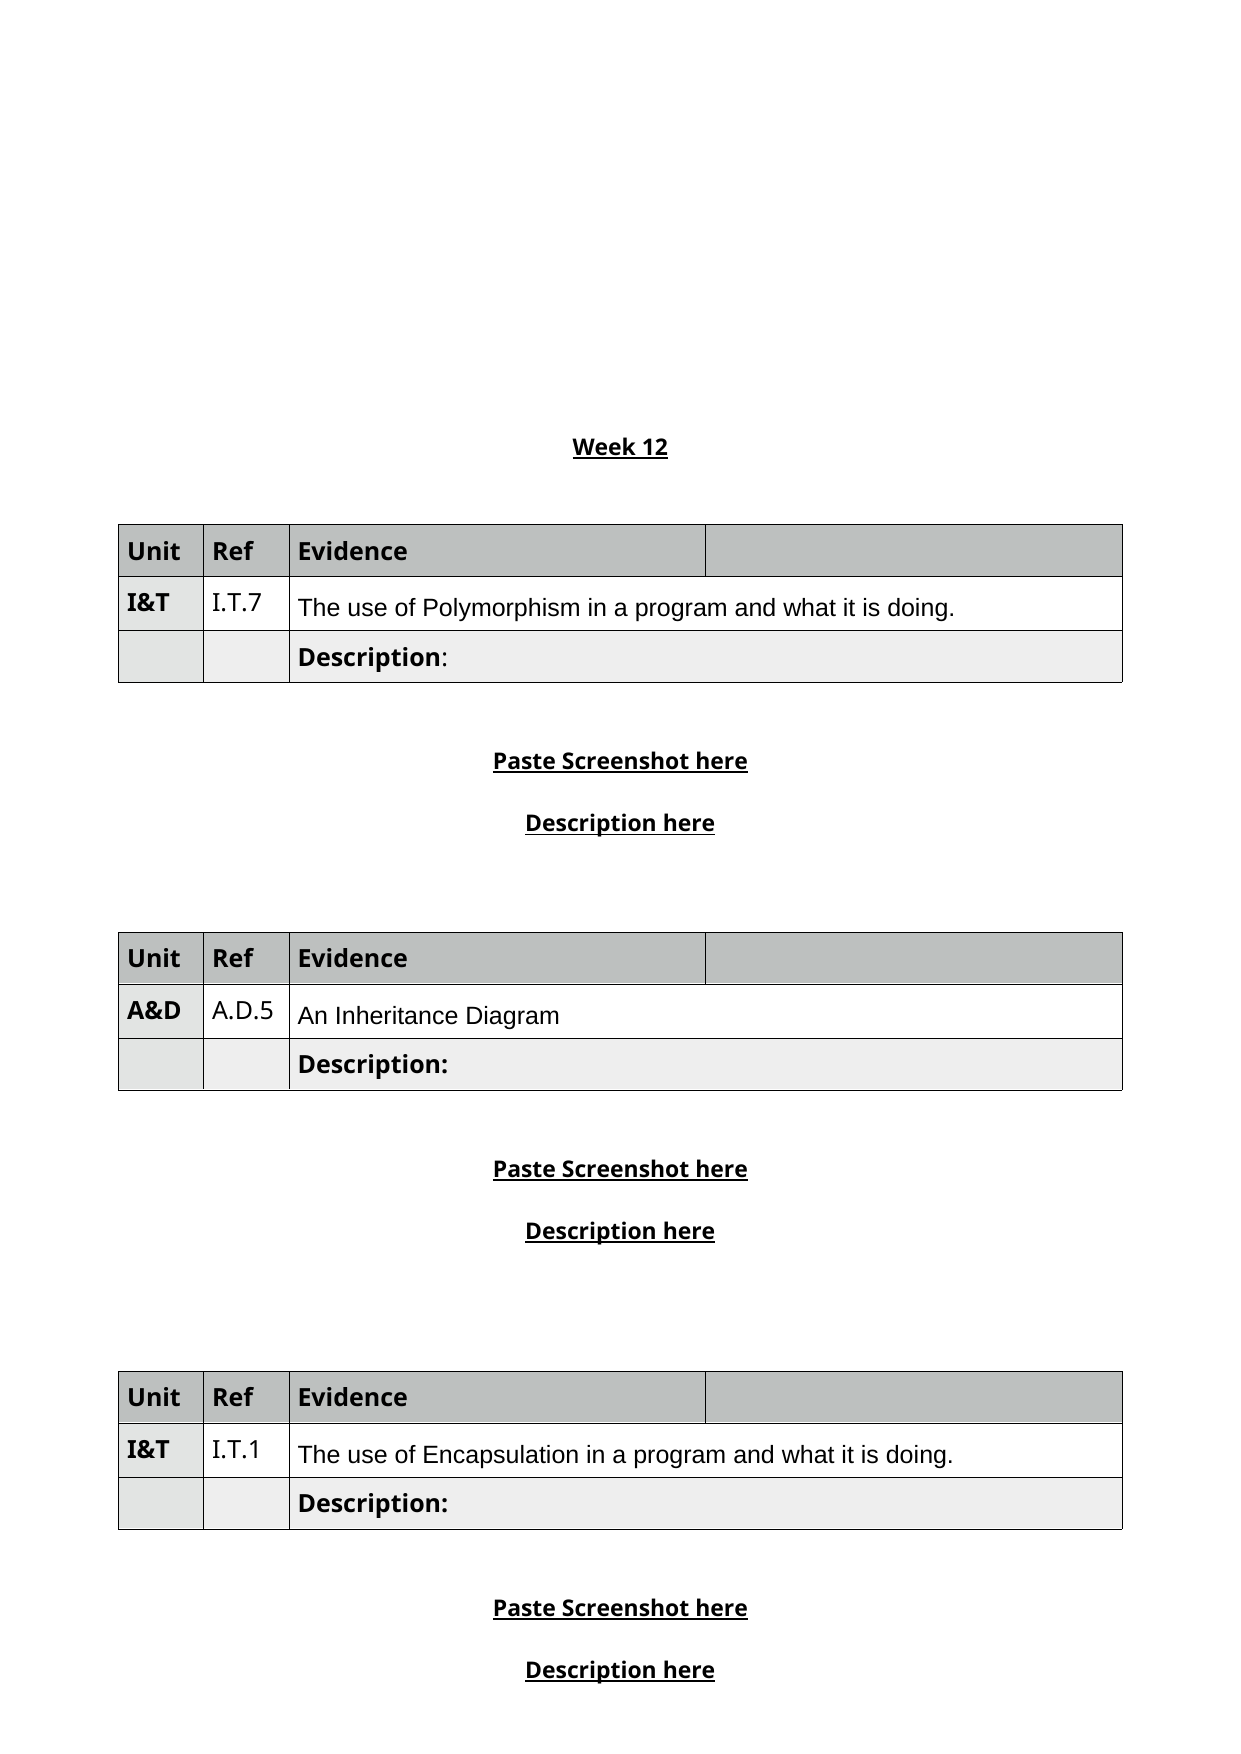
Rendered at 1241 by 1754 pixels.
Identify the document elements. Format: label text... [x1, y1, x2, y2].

table_cell Description: [290, 631, 1122, 682]
table_header [706, 1372, 1122, 1422]
text Description here [118, 807, 1122, 838]
table_header [706, 933, 1122, 983]
table_header Evidence [290, 525, 705, 576]
table_cell I.T.7 [204, 577, 289, 630]
table_cell Description: [290, 1039, 1122, 1089]
table_header Evidence [290, 933, 705, 983]
table_header [706, 525, 1122, 576]
table_cell [204, 631, 289, 682]
table_header Ref [204, 933, 289, 983]
text Description here [118, 1215, 1122, 1246]
table_header Unit [119, 933, 203, 983]
text Paste Screenshot here [118, 745, 1122, 776]
table_cell The use of Encapsulation in a program and what it is doing. [290, 1424, 1122, 1477]
table_header Evidence [290, 1372, 705, 1422]
table_header Ref [204, 1372, 289, 1422]
text Paste Screenshot here [118, 1592, 1122, 1623]
table_header Ref [204, 525, 289, 576]
table_cell A.D.5 [204, 985, 289, 1038]
table_cell [204, 1039, 289, 1089]
table_cell [119, 1039, 203, 1089]
text Paste Screenshot here [118, 1152, 1122, 1184]
table_cell I.T.1 [204, 1424, 289, 1477]
table_cell A&D [119, 985, 203, 1038]
table_cell [119, 1478, 203, 1528]
table_cell [119, 631, 203, 682]
text Description here [118, 1654, 1122, 1685]
table_cell Description: [290, 1478, 1122, 1528]
table_cell An Inheritance Diagram [290, 985, 1122, 1038]
table_header Unit [119, 525, 203, 576]
text Week 12 [118, 431, 1122, 462]
table_cell The use of Polymorphism in a program and what it is doing. [290, 577, 1122, 630]
table_cell I&T [119, 577, 203, 630]
table_cell [204, 1478, 289, 1528]
table_header Unit [119, 1372, 203, 1422]
table_cell I&T [119, 1424, 203, 1477]
